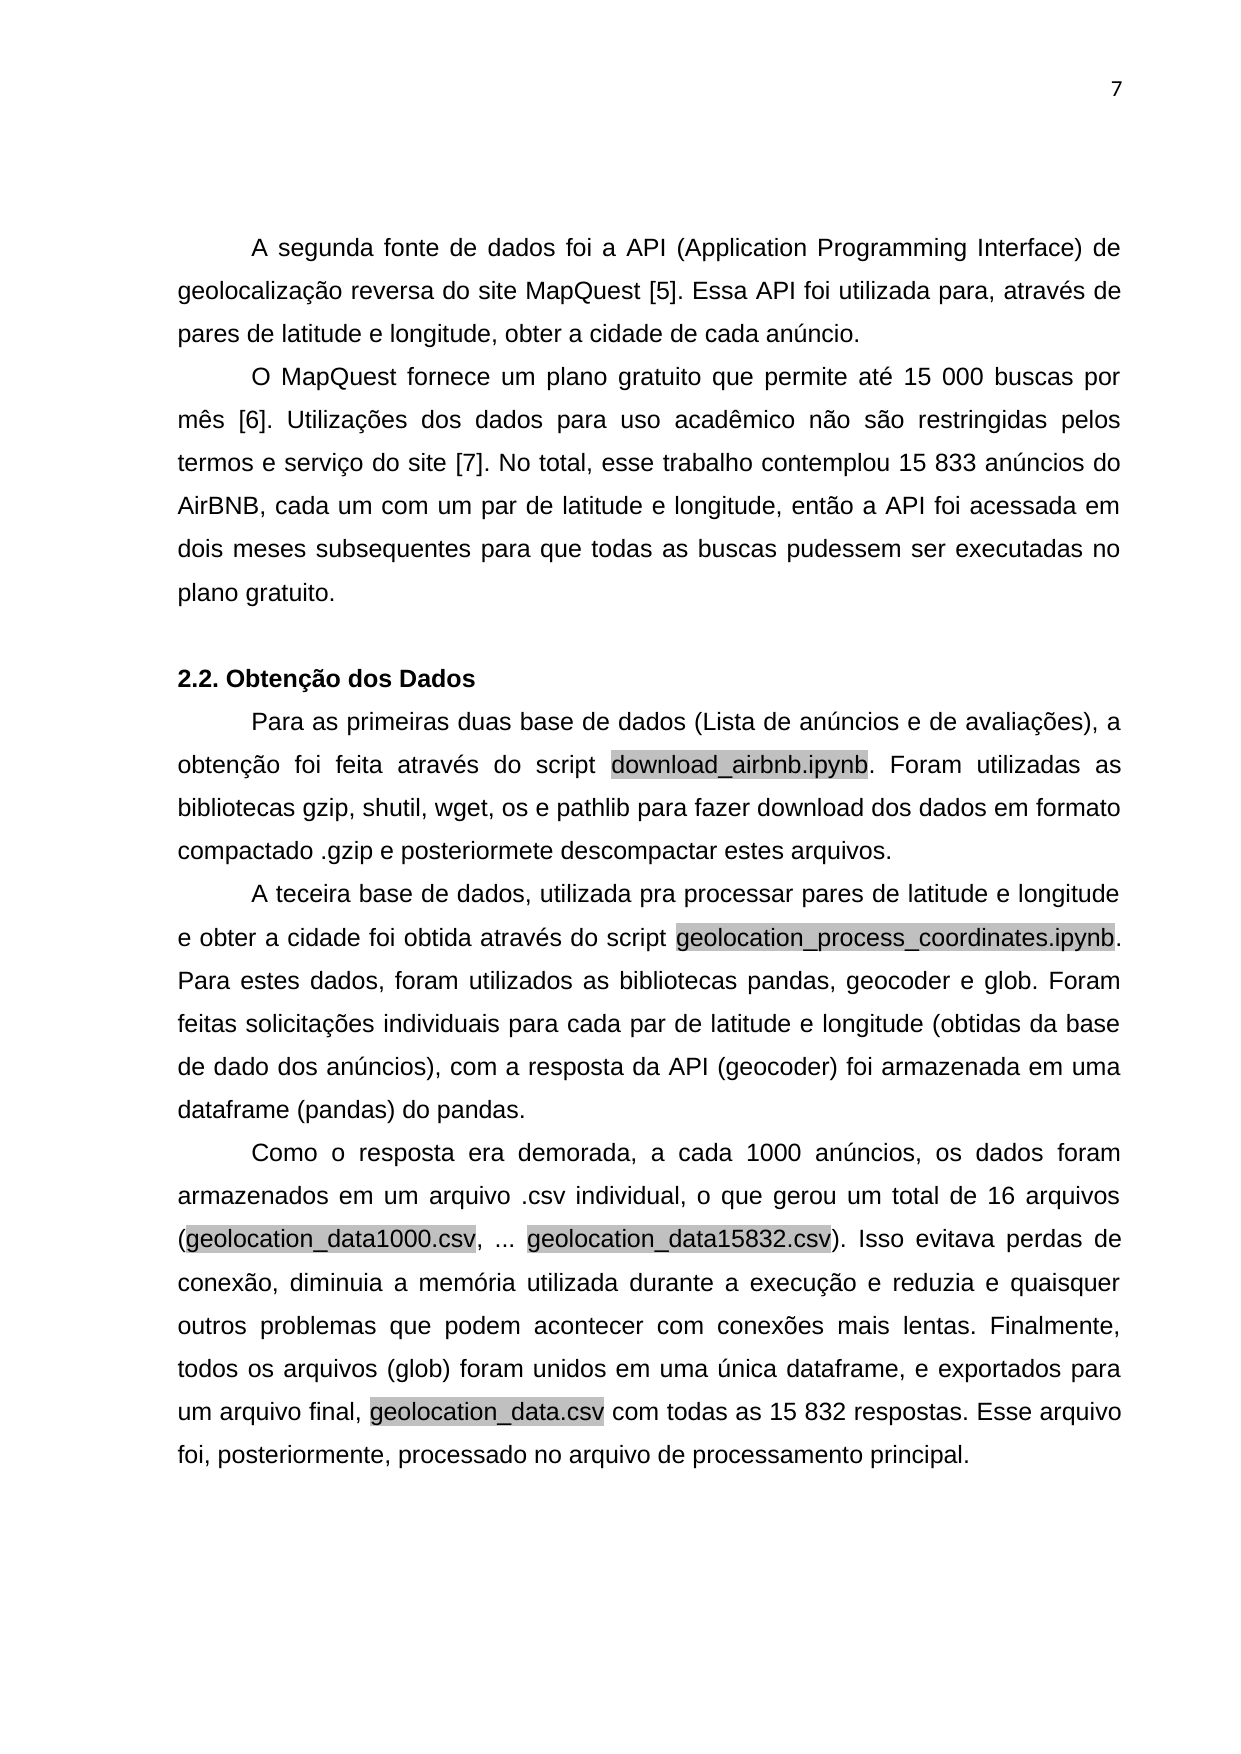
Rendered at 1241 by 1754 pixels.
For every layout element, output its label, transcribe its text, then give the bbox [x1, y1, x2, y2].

subtitle Obtenção dos Dados [177, 664, 1122, 693]
text A teceira base de dados, utilizada pra processar pares de latitude e longitude e obter a cidade foi obtida através do script geolocation_process_coordinates.ipynb. Para estes dados, foram utilizados as bibliotecas pandas, geocoder e glob. Foram feitas solicitações individuais para cada par de latitude e longitude (obtidas da base de dado dos anúncios), com a resposta da API (geocoder) foi armazenada em uma dataframe (pandas) do pandas. [177, 879, 1122, 1124]
text Como o resposta era demorada, a cada 1000 anúncios, os dados foram armazenados em um arquivo .csv individual, o que gerou um total de 16 arquivos (geolocation_data1000.csv, ... geolocation_data15832.csv). Isso evitava perdas de conexão, diminuia a memória utilizada durante a execução e reduzia e quaisquer outros problemas que podem acontecer com conexões mais lentas. Finalmente, todos os arquivos (glob) foram unidos em uma única dataframe, e exportados para um arquivo final, geolocation_data.csv com todas as 15 832 respostas. Esse arquivo foi, posteriormente, processado no arquivo de processamento principal. [177, 1138, 1122, 1469]
text O MapQuest fornece um plano gratuito que permite até 15 000 buscas por mês. Utilizações dos dados para uso acadêmico não são restringidas pelos termos e serviço do site. No total, esse trabalho contemplou 15 833 anúncios do AirBNB, cada um com um par de latitude e longitude, então a API foi acessada em dois meses subsequentes para que todas as buscas pudessem ser executadas no plano gratuito. [177, 362, 1122, 606]
text Para as primeiras duas base de dados (Lista de anúncios e de avaliações), a obtenção foi feita através do script download_airbnb.ipynb. Foram utilizadas as bibliotecas gzip, shutil, wget, os e pathlib para fazer download dos dados em formato compactado .gzip e posteriormete descompactar estes arquivos. [177, 707, 1122, 865]
text A segunda fonte de dados foi a API (Application Programming Interface) de geolocalização reversa do site MapQuest. Essa API foi utilizada para, através de pares de latitude e longitude, obter a cidade de cada anúncio. [177, 233, 1122, 348]
